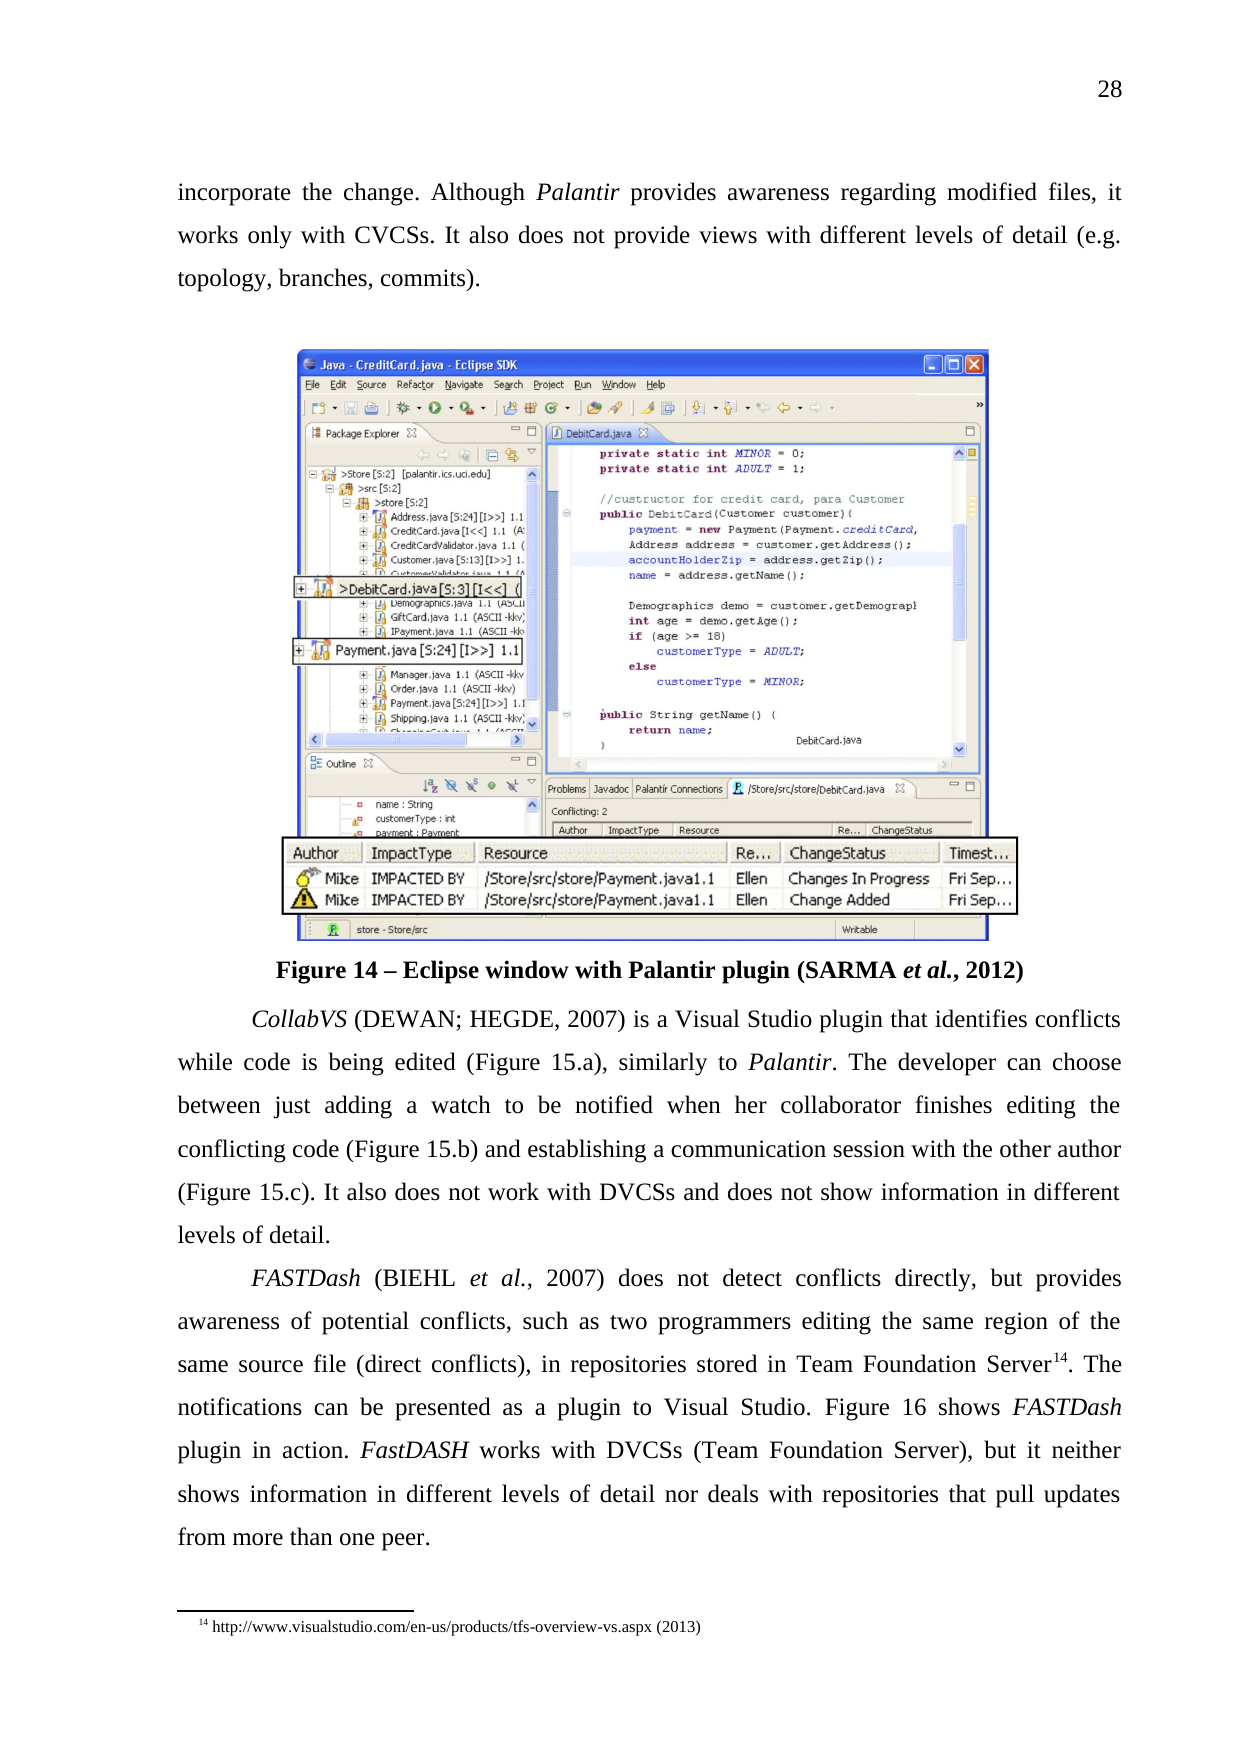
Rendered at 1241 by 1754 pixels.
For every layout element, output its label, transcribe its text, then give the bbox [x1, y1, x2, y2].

text CollabVS (DEWAN; HEGDE, 2007) is a Visual Studio plugin that identifies conflicts while code is being edited (Figure 15.a), similarly to Palantir. The developer can choose between just adding a watch to be notified when her collaborator finishes editing the conflicting code (Figure 15.b) and establishing a communication session with the other author (Figure 15.c). It also does not work with DVCSs and does not show information in different levels of detail. [177, 1004, 1122, 1249]
text FASTDash (BIEHL et al., 2007) does not detect conflicts directly, but provides awareness of potential conflicts, such as two programmers editing the same region of the same source file (direct conflicts), in repositories stored in Team Foundation Server. The notifications can be presented as a plugin to Visual Studio. Figure 16 shows FASTDash plugin in action. FastDASH works with DVCSs (Team Foundation Server), but it neither shows information in different levels of detail nor deals with repositories that pull updates from more than one peer. [177, 1263, 1122, 1551]
text Figure 14 – Eclipse window with Palantir plugin (SARMA et al., 2012) [177, 955, 1122, 983]
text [177, 177, 1122, 292]
